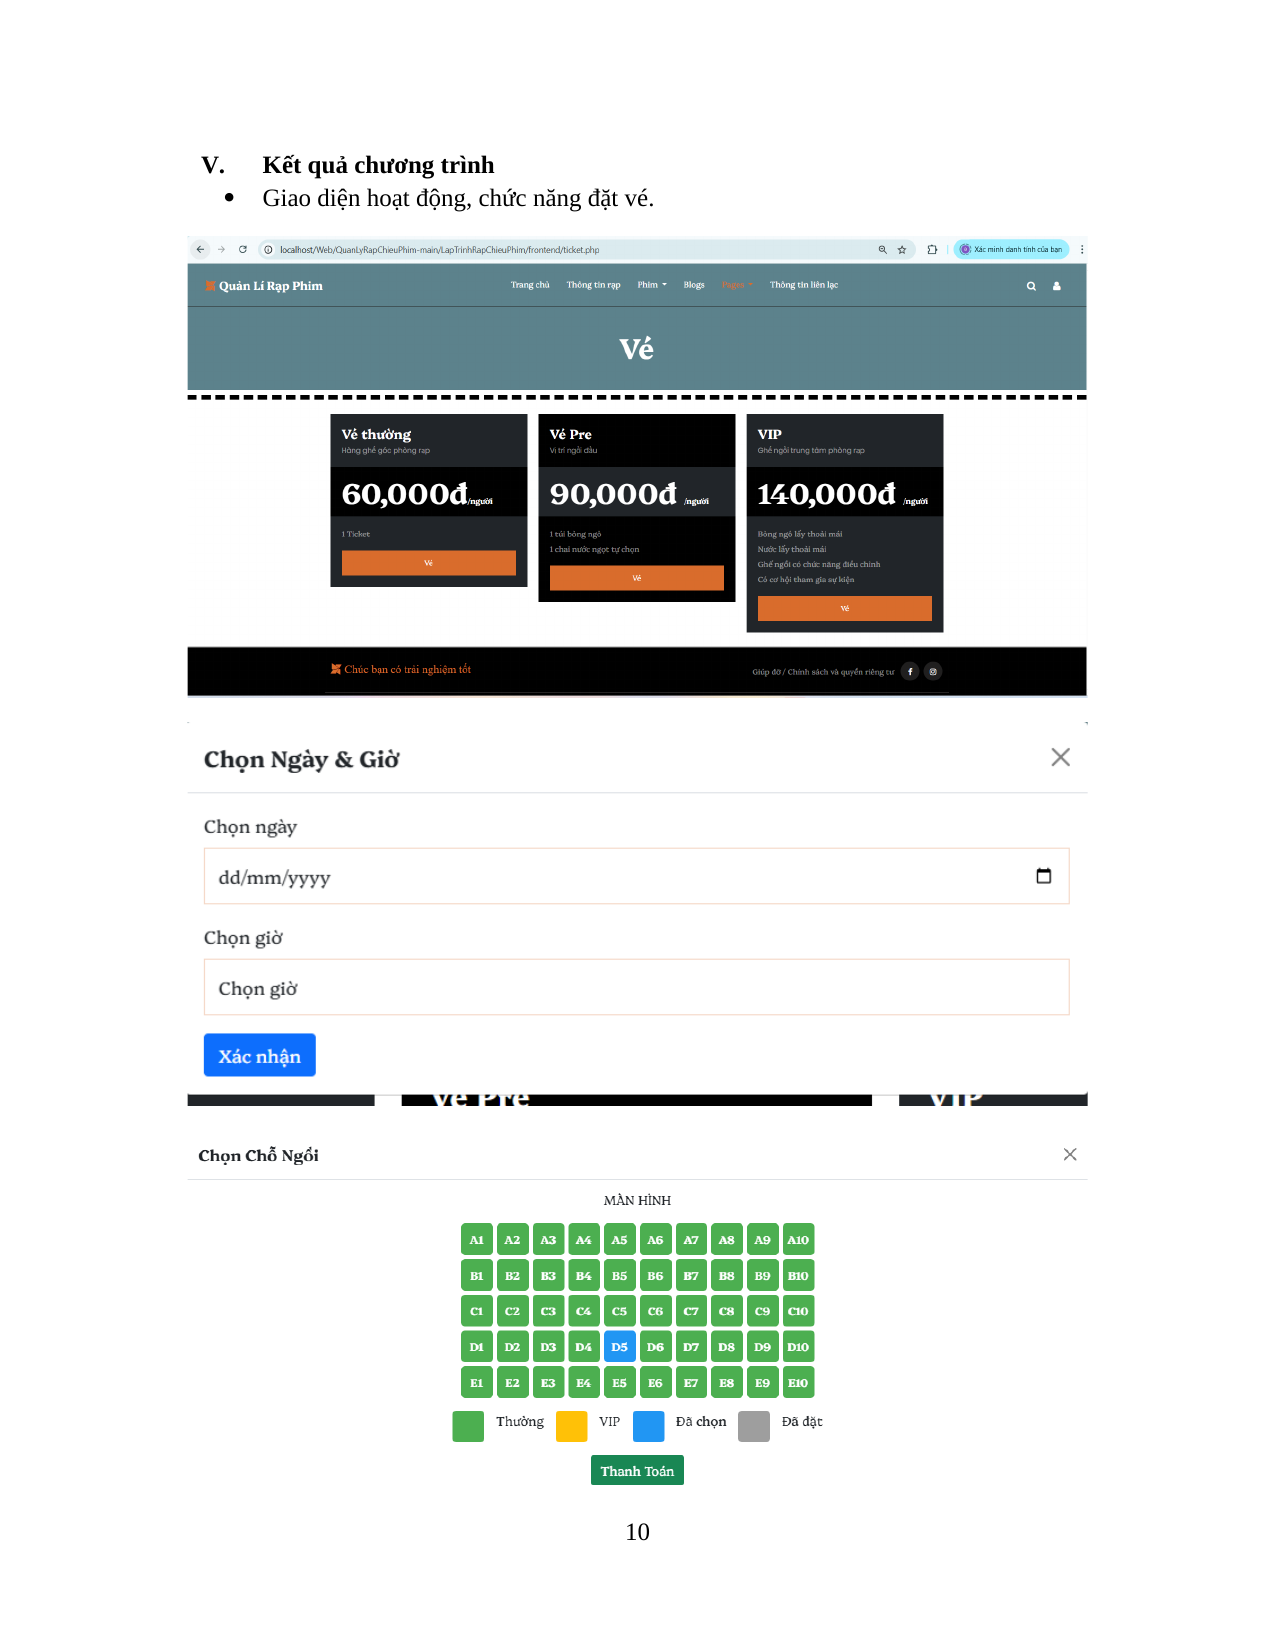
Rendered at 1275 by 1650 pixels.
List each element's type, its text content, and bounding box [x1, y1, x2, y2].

picture [187, 1130, 1088, 1492]
list Giao diện hoạt động, chức năng đặt vé. [225, 183, 1087, 212]
picture [187, 722, 1088, 1106]
picture [187, 236, 1088, 698]
list Kết quả chương trình [225, 150, 1087, 179]
